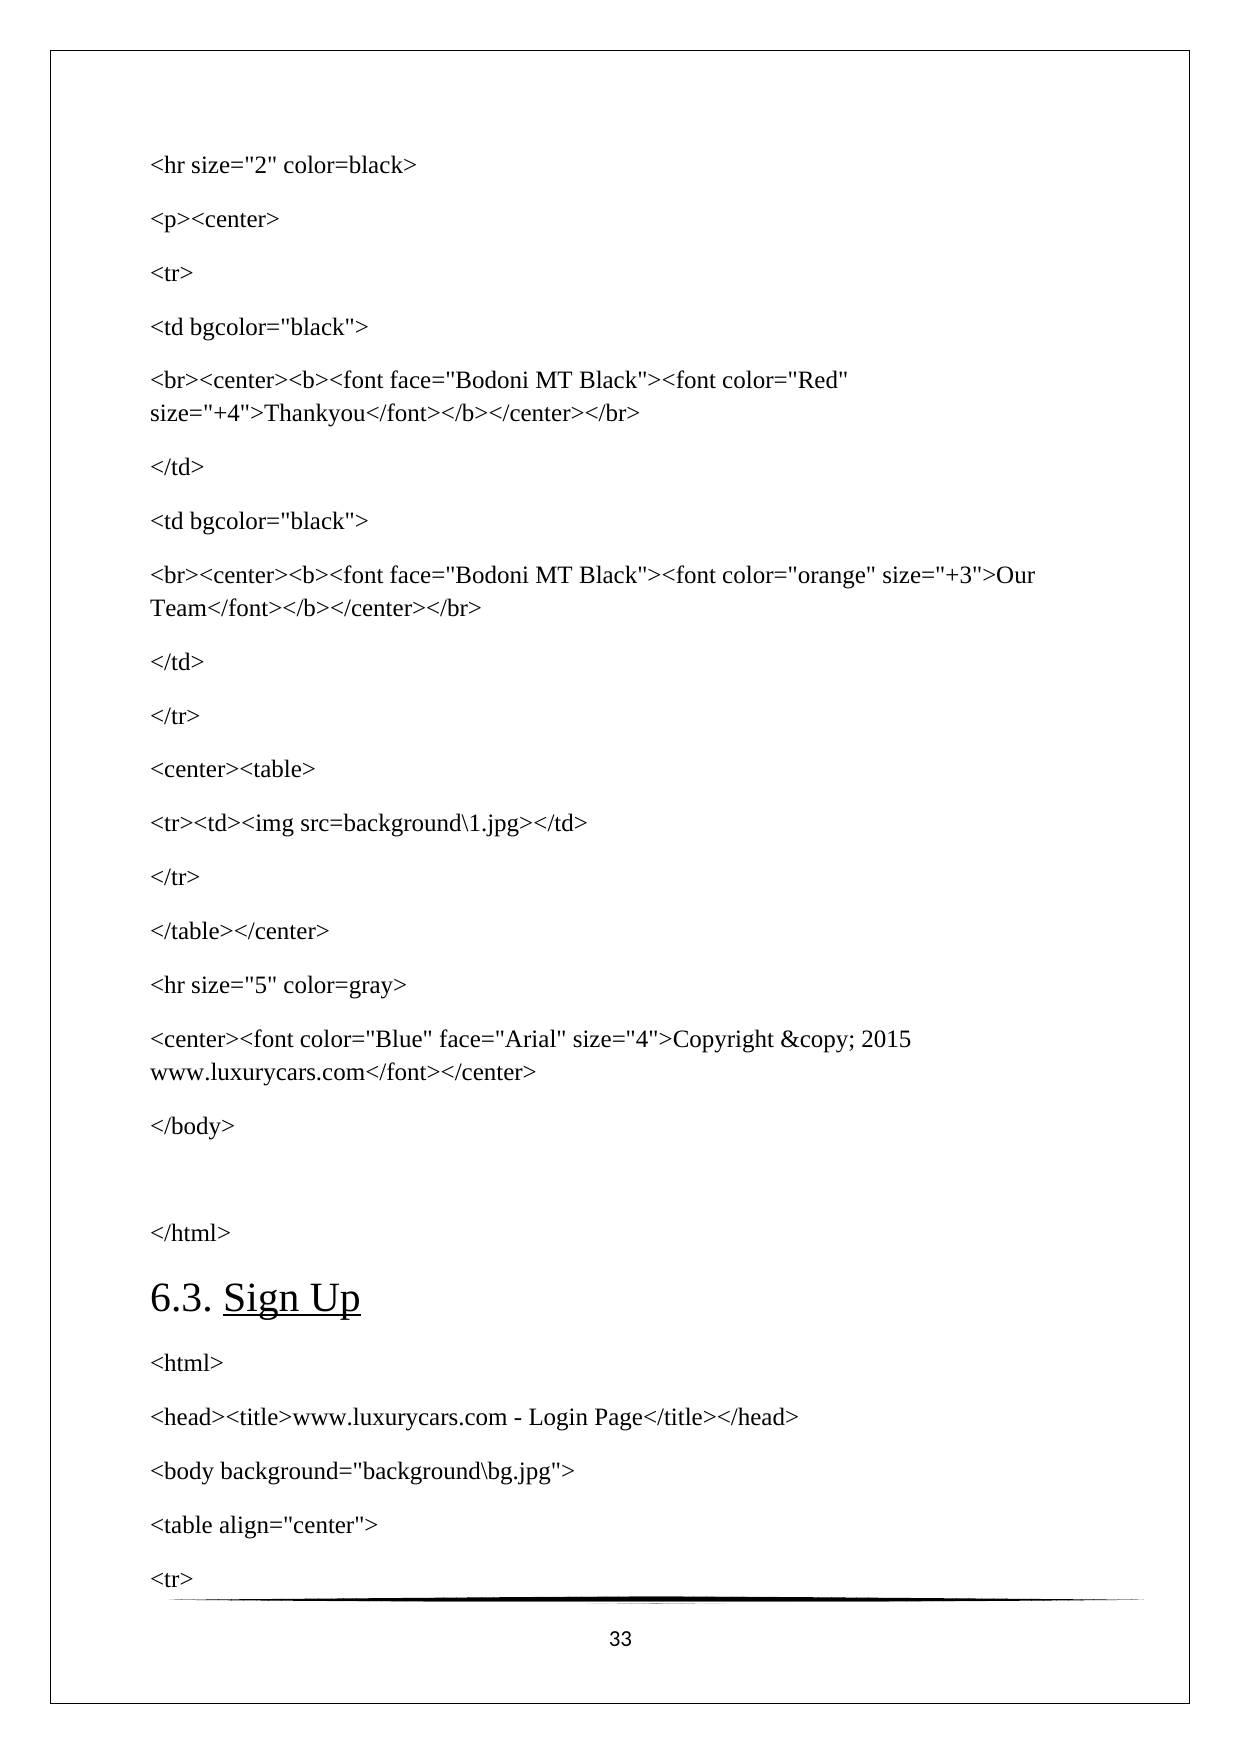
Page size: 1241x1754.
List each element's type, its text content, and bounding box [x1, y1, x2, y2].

text <center><table> [150, 754, 1090, 783]
text </td> [150, 452, 1090, 481]
text </table></center> [150, 916, 1090, 945]
text <td bgcolor="black"> [150, 506, 1090, 535]
text <p><center> [150, 204, 1090, 233]
text <html> [150, 1348, 1090, 1377]
text <body background="background\bg.jpg"> [150, 1456, 1090, 1485]
text 6.3. Sign Up [150, 1272, 1090, 1320]
text <hr size="2" color=black> [150, 150, 1090, 179]
text </tr> [150, 701, 1090, 729]
text <br><center><b><font face="Bodoni MT Black"><font color="orange" size="+3">Our Team</font></b></center></br> [150, 560, 1090, 622]
text <head><title>www.luxurycars.com - Login Page</title></head> [150, 1402, 1090, 1431]
text <table align="center"> [150, 1510, 1090, 1538]
text <td bgcolor="black"> [150, 312, 1090, 340]
text <tr><td><img src=background\1.jpg></td> [150, 808, 1090, 837]
text <br><center><b><font face="Bodoni MT Black"><font color="Red" size="+4">Thankyou</font></b></center></br> [150, 365, 1090, 427]
text </tr> [150, 862, 1090, 891]
text </body> [150, 1111, 1090, 1139]
text <tr> [150, 1564, 1090, 1592]
text <hr size="5" color=gray> [150, 970, 1090, 999]
text <tr> [150, 258, 1090, 286]
text <center><font color="Blue" face="Arial" size="4">Copyright &copy; 2015 www.luxurycars.com</font></center> [150, 1024, 1090, 1086]
text </td> [150, 647, 1090, 676]
picture [168, 1596, 1144, 1604]
text </html> [150, 1218, 1090, 1247]
